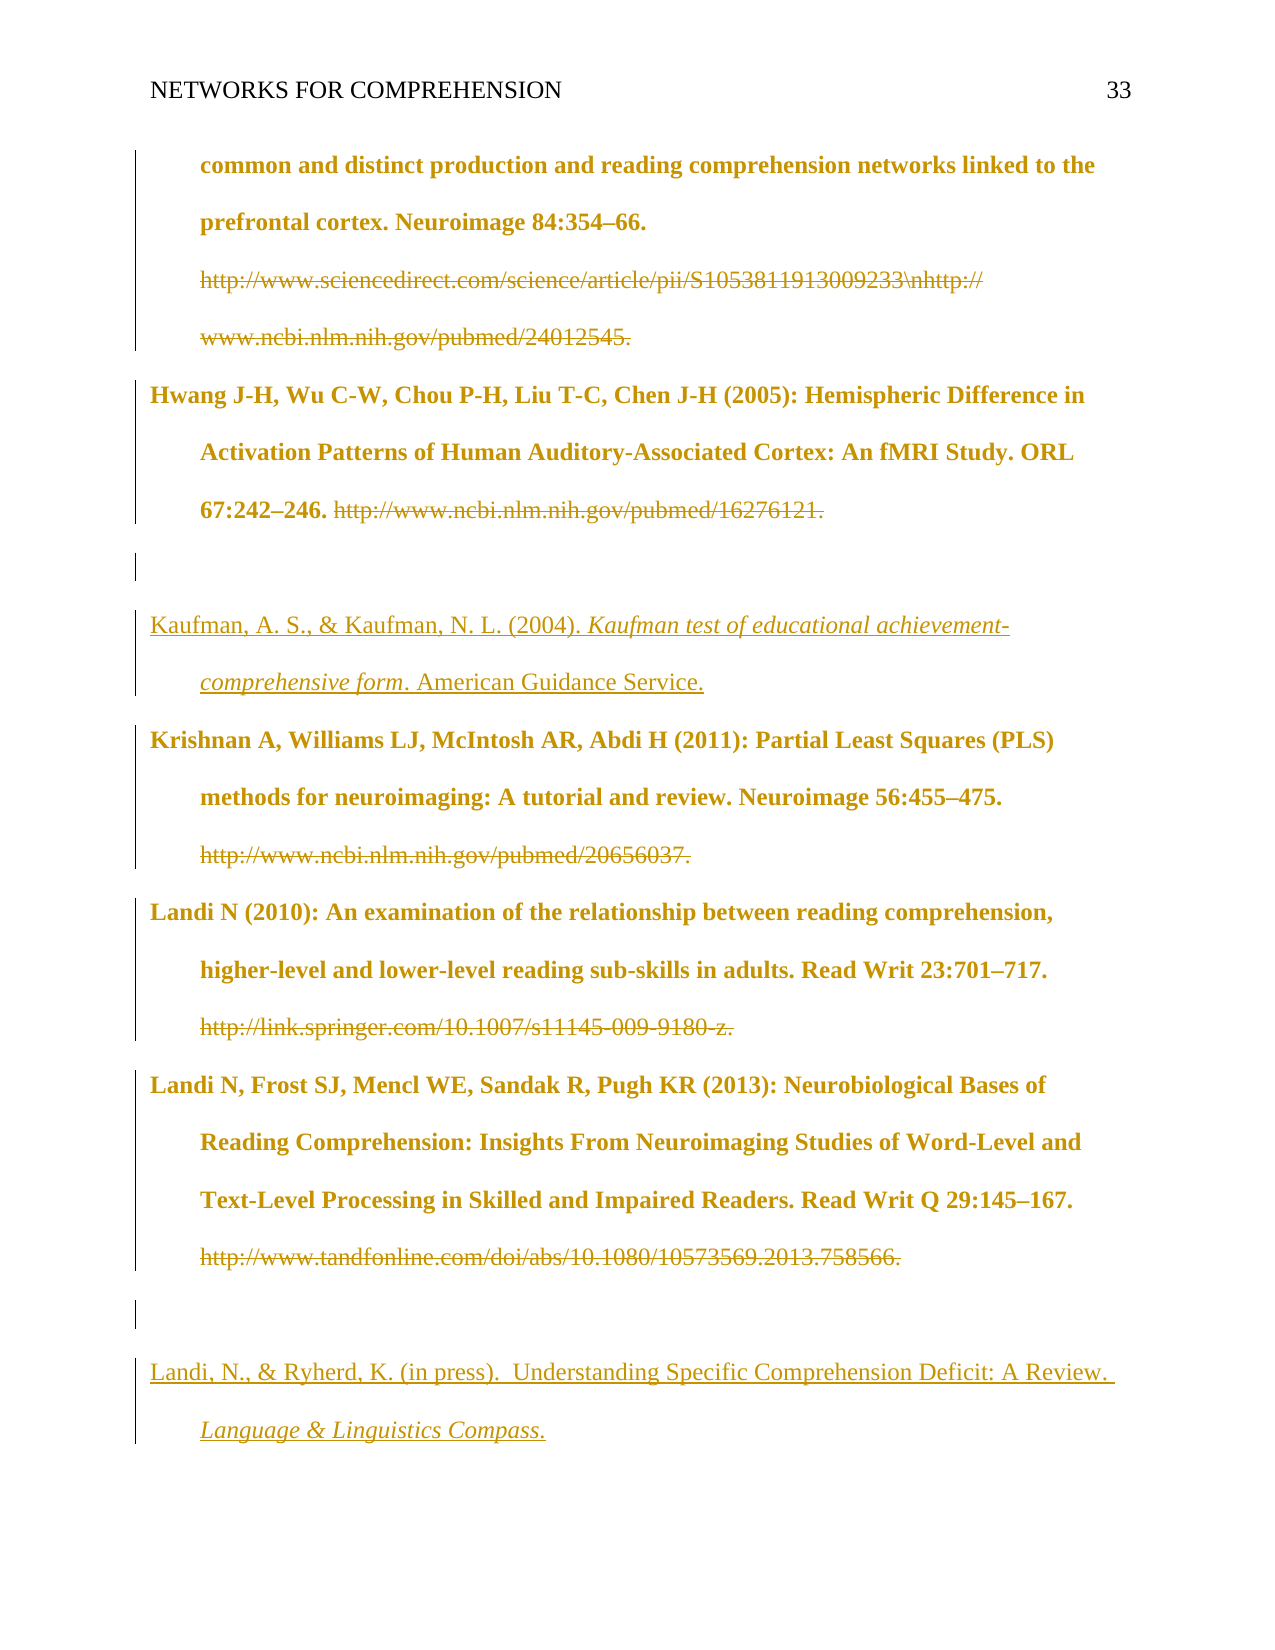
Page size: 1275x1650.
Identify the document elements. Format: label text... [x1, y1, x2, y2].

text Landi N (2010): An examination of the relationship between reading comprehension, higher-level and lower-level reading sub-skills in adults. Read Writ 23:701–717. [150, 897, 1125, 1041]
text Landi N, Frost SJ, Mencl WE, Sandak R, Pugh KR (2013): Neurobiological Bases of Reading Comprehension: Insights From Neuroimaging Studies of Word-Level and Text-Level Processing in Skilled and Impaired Readers. Read Writ Q 29:145–167. [150, 1070, 1125, 1271]
text Krishnan A, Williams LJ, McIntosh AR, Abdi H (2011): Partial Least Squares (PLS) methods for neuroimaging: A tutorial and review. Neuroimage 56:455–475. [150, 725, 1125, 869]
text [150, 150, 1125, 351]
text Hwang J-H, Wu C-W, Chou P-H, Liu T-C, Chen J-H (2005): Hemispheric Difference in Activation Patterns of Human Auditory-Associated Cortex: An fMRI Study. ORL 67:242–246. [150, 380, 1125, 524]
